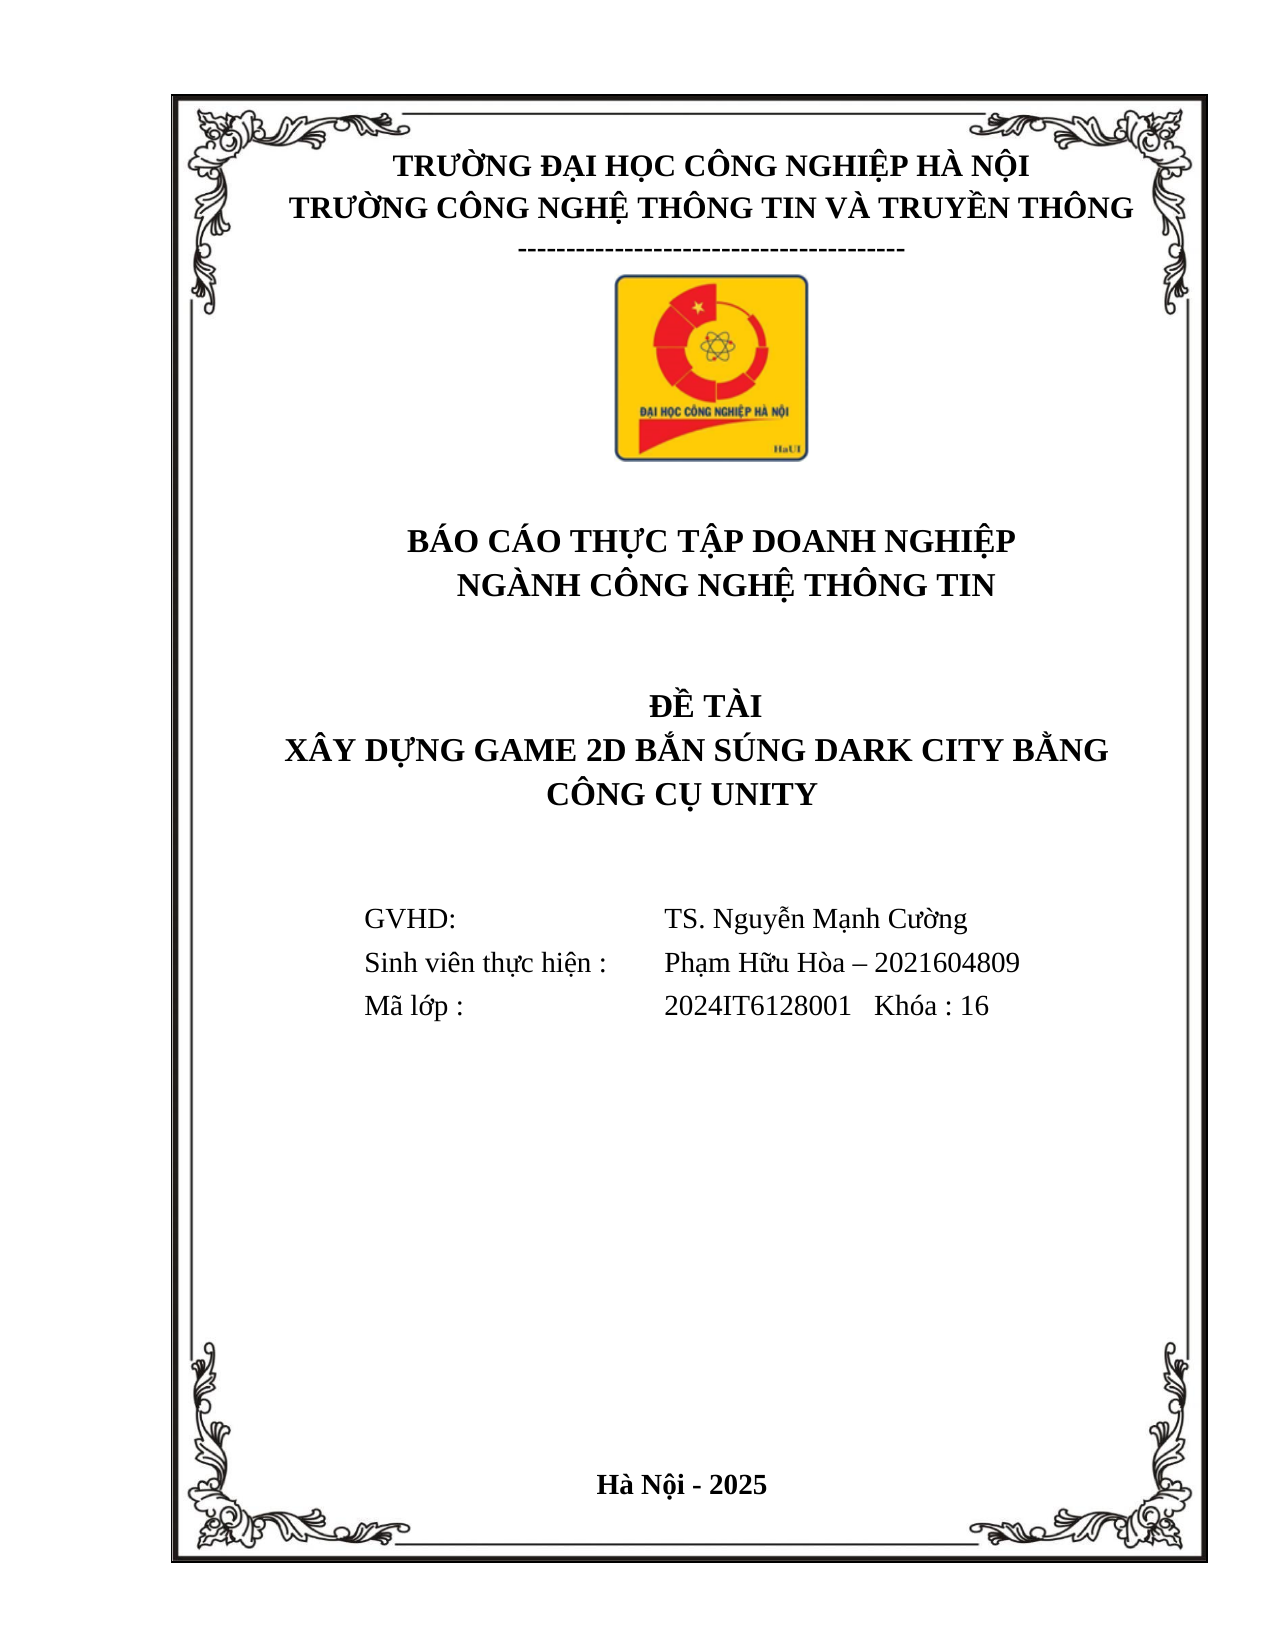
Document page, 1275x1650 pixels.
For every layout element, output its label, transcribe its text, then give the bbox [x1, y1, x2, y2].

text ĐỀ TÀI [582, 686, 1157, 725]
text NGÀNH CÔNG NGHỆ THÔNG TIN [236, 565, 1157, 604]
text GVHD: TS. Nguyễn Mạnh Cường [282, 901, 1157, 935]
text Hà Nội - 2025 [207, 1075, 1157, 1501]
text XÂY DỰNG GAME 2D BẮN SÚNG DARK CITY BẰNG CÔNG CỤ UNITY [207, 731, 1157, 813]
text Sinh viên thực hiện : Phạm Hữu Hòa – 2021604809 [282, 945, 1157, 978]
text Mã lớp : 2024IT6128001 Khóa : 16 [282, 988, 1157, 1022]
text TRƯỜNG CÔNG NGHỆ THÔNG TIN VÀ TRUYỀN THÔNG [207, 189, 1157, 225]
picture [172, 96, 1206, 1561]
text TRƯỜNG ĐẠI HỌC CÔNG NGHIỆP HÀ NỘI [207, 148, 1157, 184]
text BÁO CÁO THỰC TẬP DOANH NGHIỆP [207, 521, 1157, 559]
text ---------------------------------------- [207, 230, 1157, 264]
